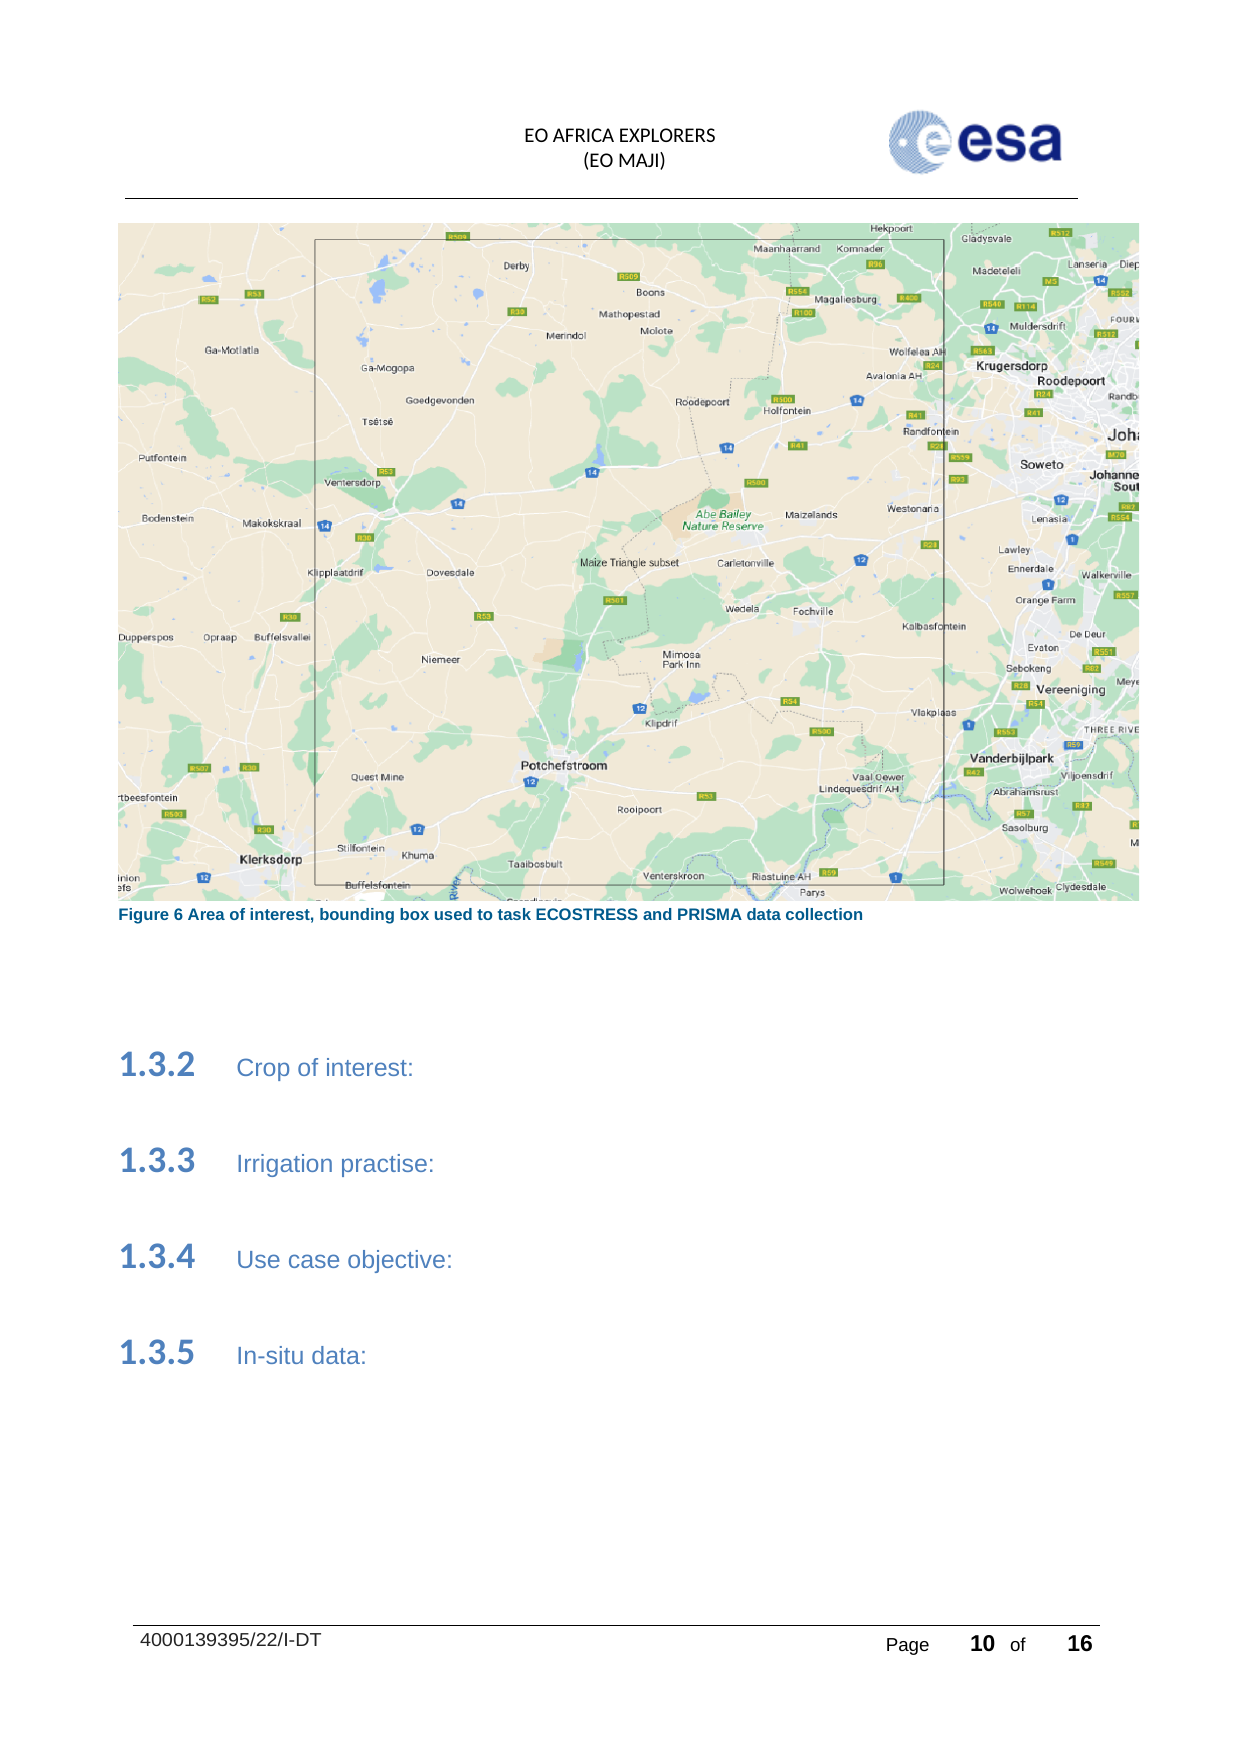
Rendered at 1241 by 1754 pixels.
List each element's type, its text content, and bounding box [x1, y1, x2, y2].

subtitle Crop of interest: [118, 1040, 1161, 1086]
picture [118, 223, 1140, 901]
subtitle In-situ data: [118, 1328, 1161, 1373]
picture [889, 106, 1062, 180]
subtitle Irrigation practise: [118, 1136, 1161, 1182]
text Figure 6 Area of interest, bounding box used to task ECOSTRESS and PRISMA data collection [118, 901, 1161, 923]
subtitle Use case objective: [118, 1232, 1161, 1278]
